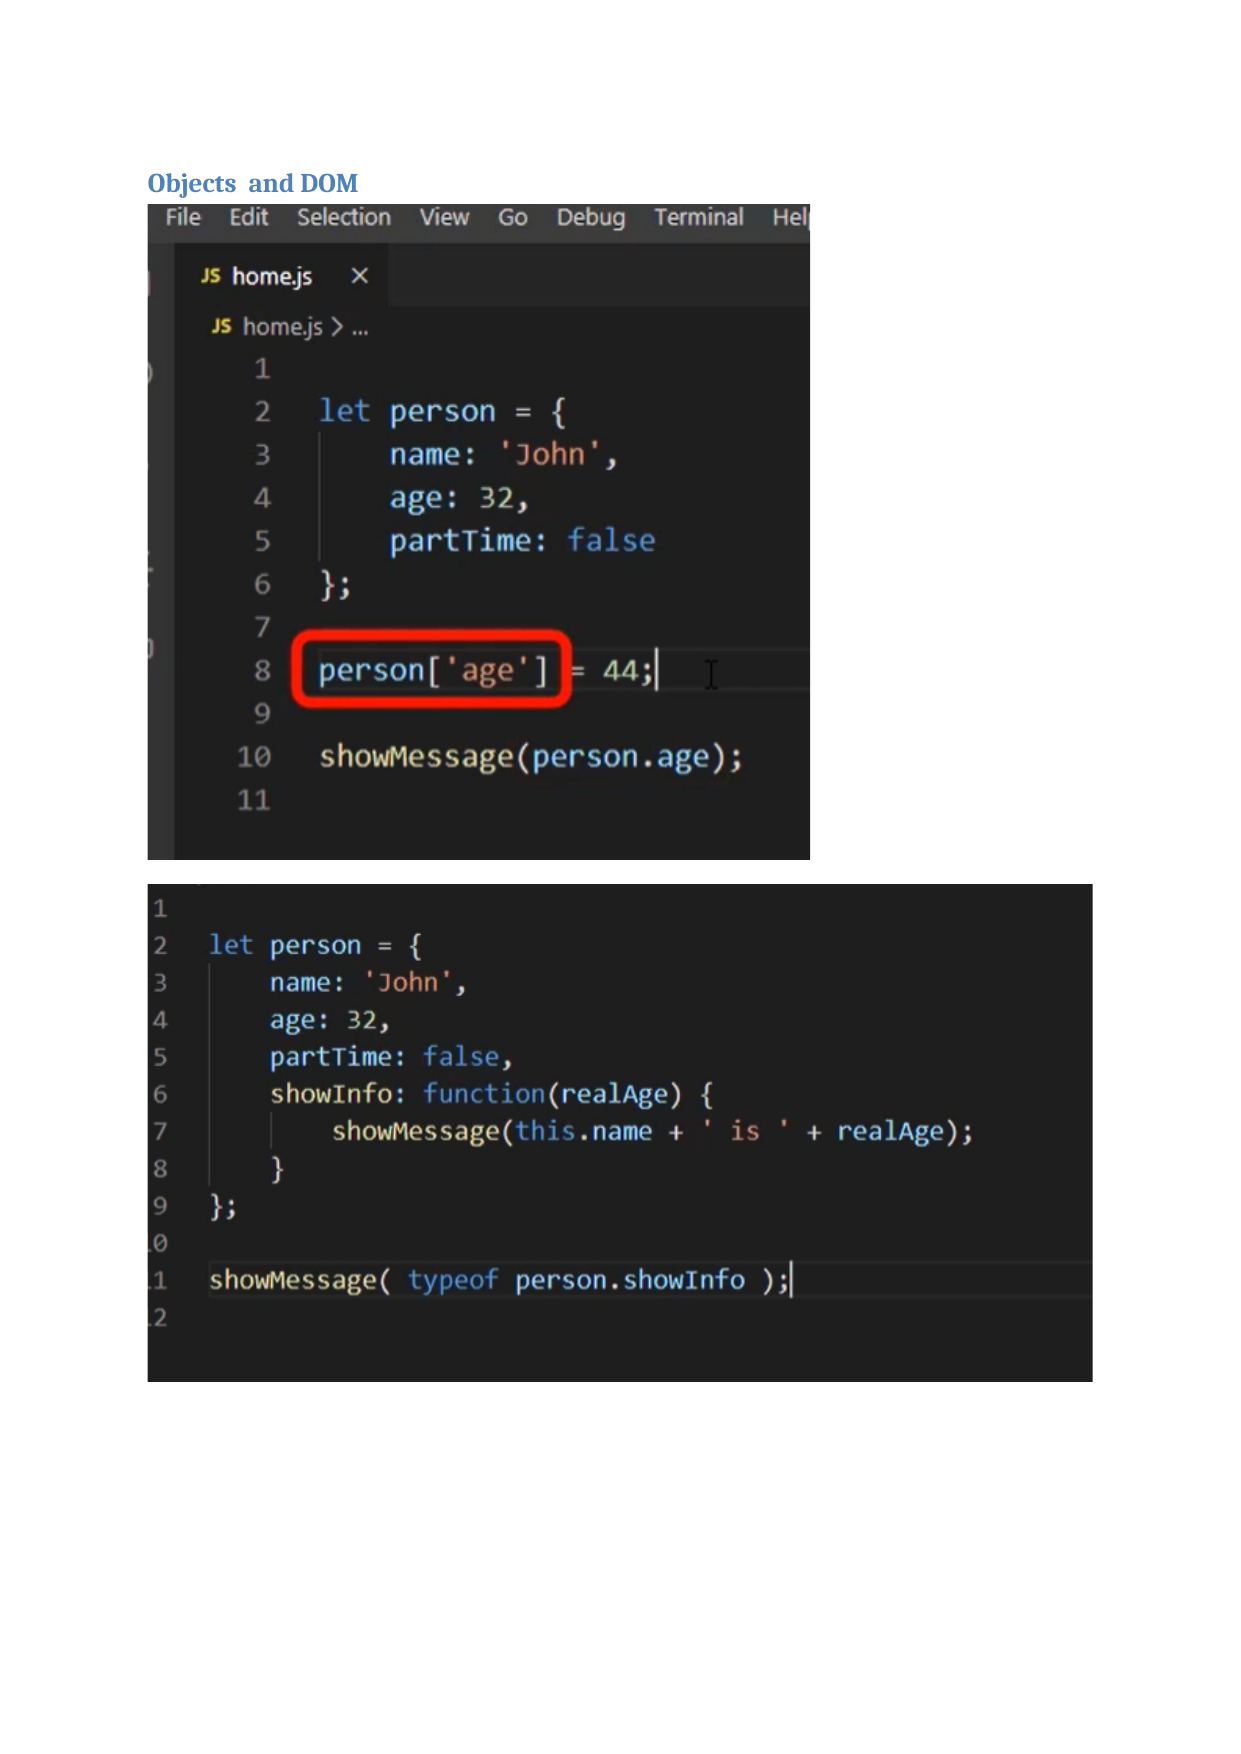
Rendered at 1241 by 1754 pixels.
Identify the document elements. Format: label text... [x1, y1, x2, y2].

picture [147, 884, 1093, 1382]
subtitle Objects and DOM [148, 168, 1093, 199]
picture [147, 204, 810, 860]
